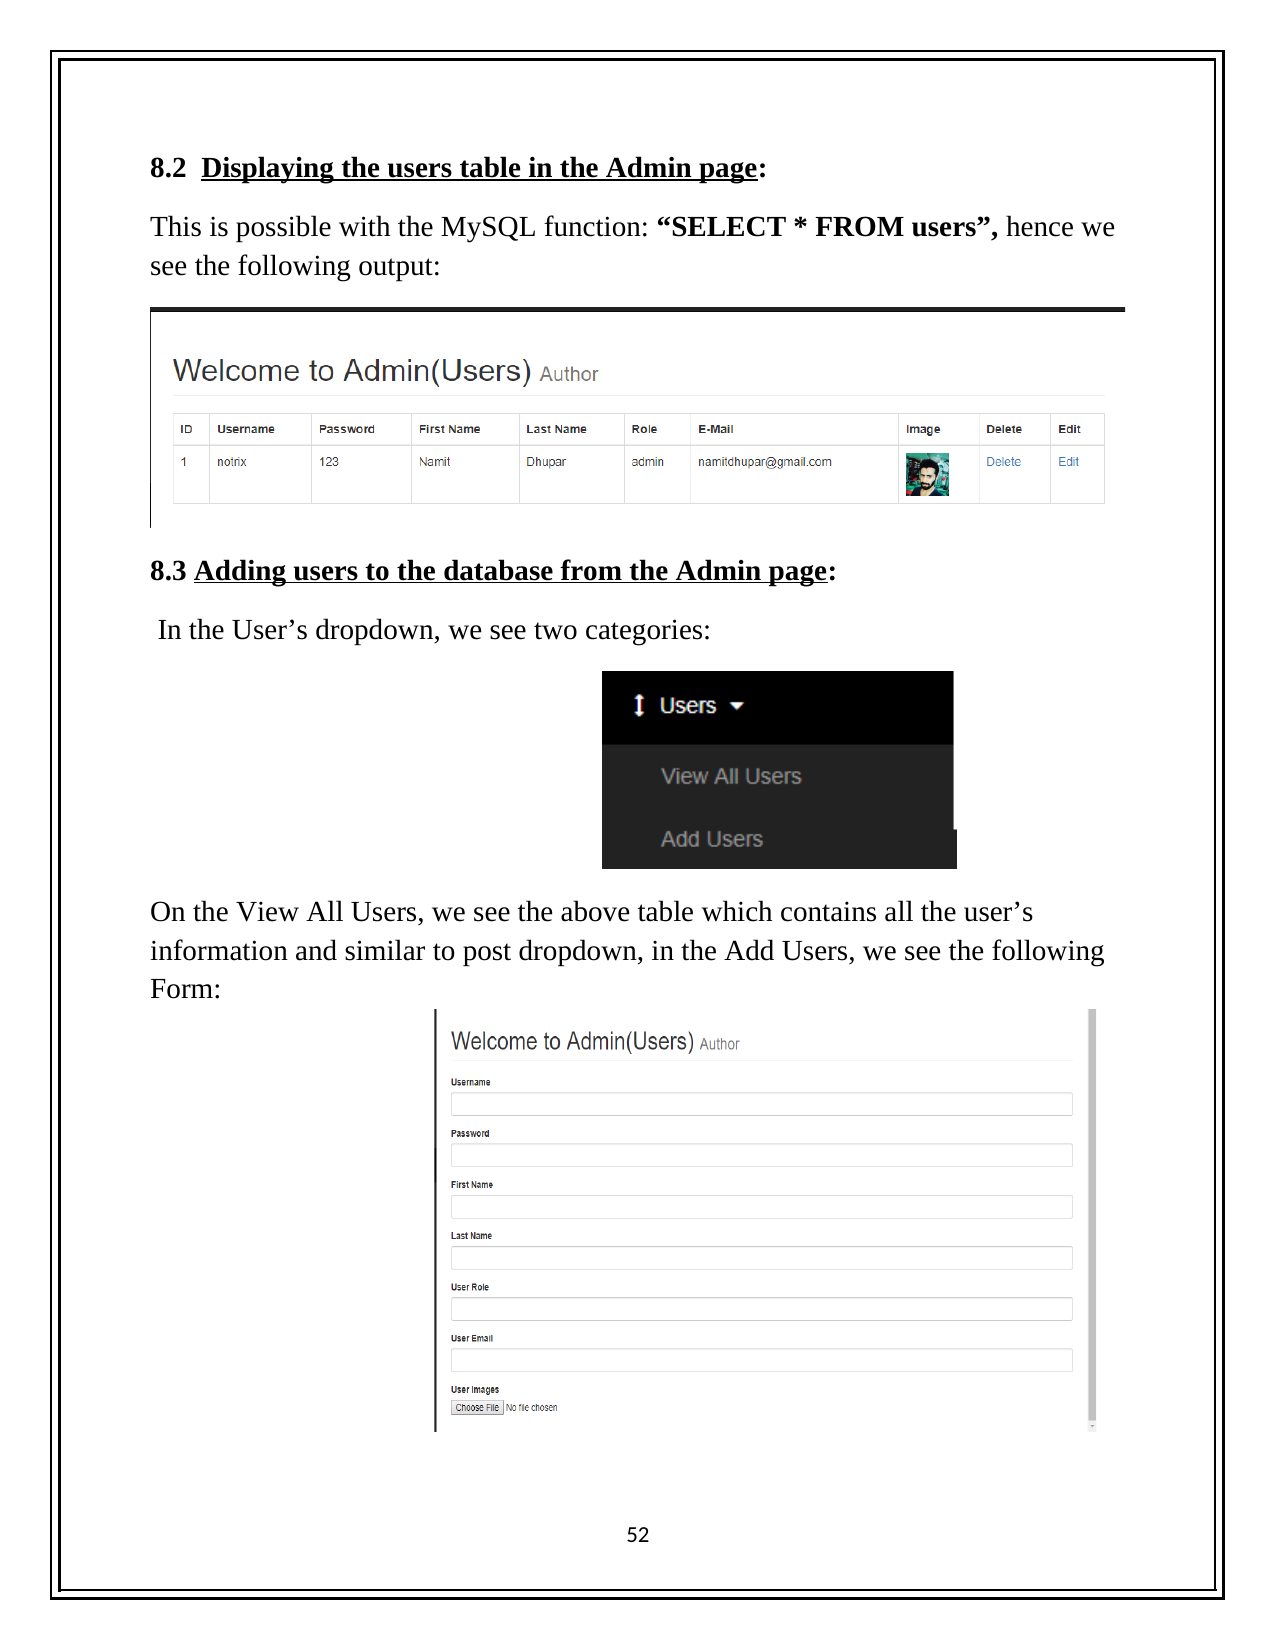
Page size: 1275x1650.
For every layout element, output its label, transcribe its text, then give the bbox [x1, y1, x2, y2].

text This is possible with the MySQL function: “SELECT * FROM users”, hence we see the following output: [150, 209, 1125, 281]
text 8.3 Adding users to the database from the Admin page: [150, 553, 1125, 586]
text In the User’s dropdown, we see two categories: [150, 612, 1125, 646]
picture [434, 1009, 1097, 1432]
text 8.2 Displaying the users table in the Admin page: [150, 150, 1125, 183]
picture [150, 307, 1125, 528]
picture [602, 671, 957, 869]
